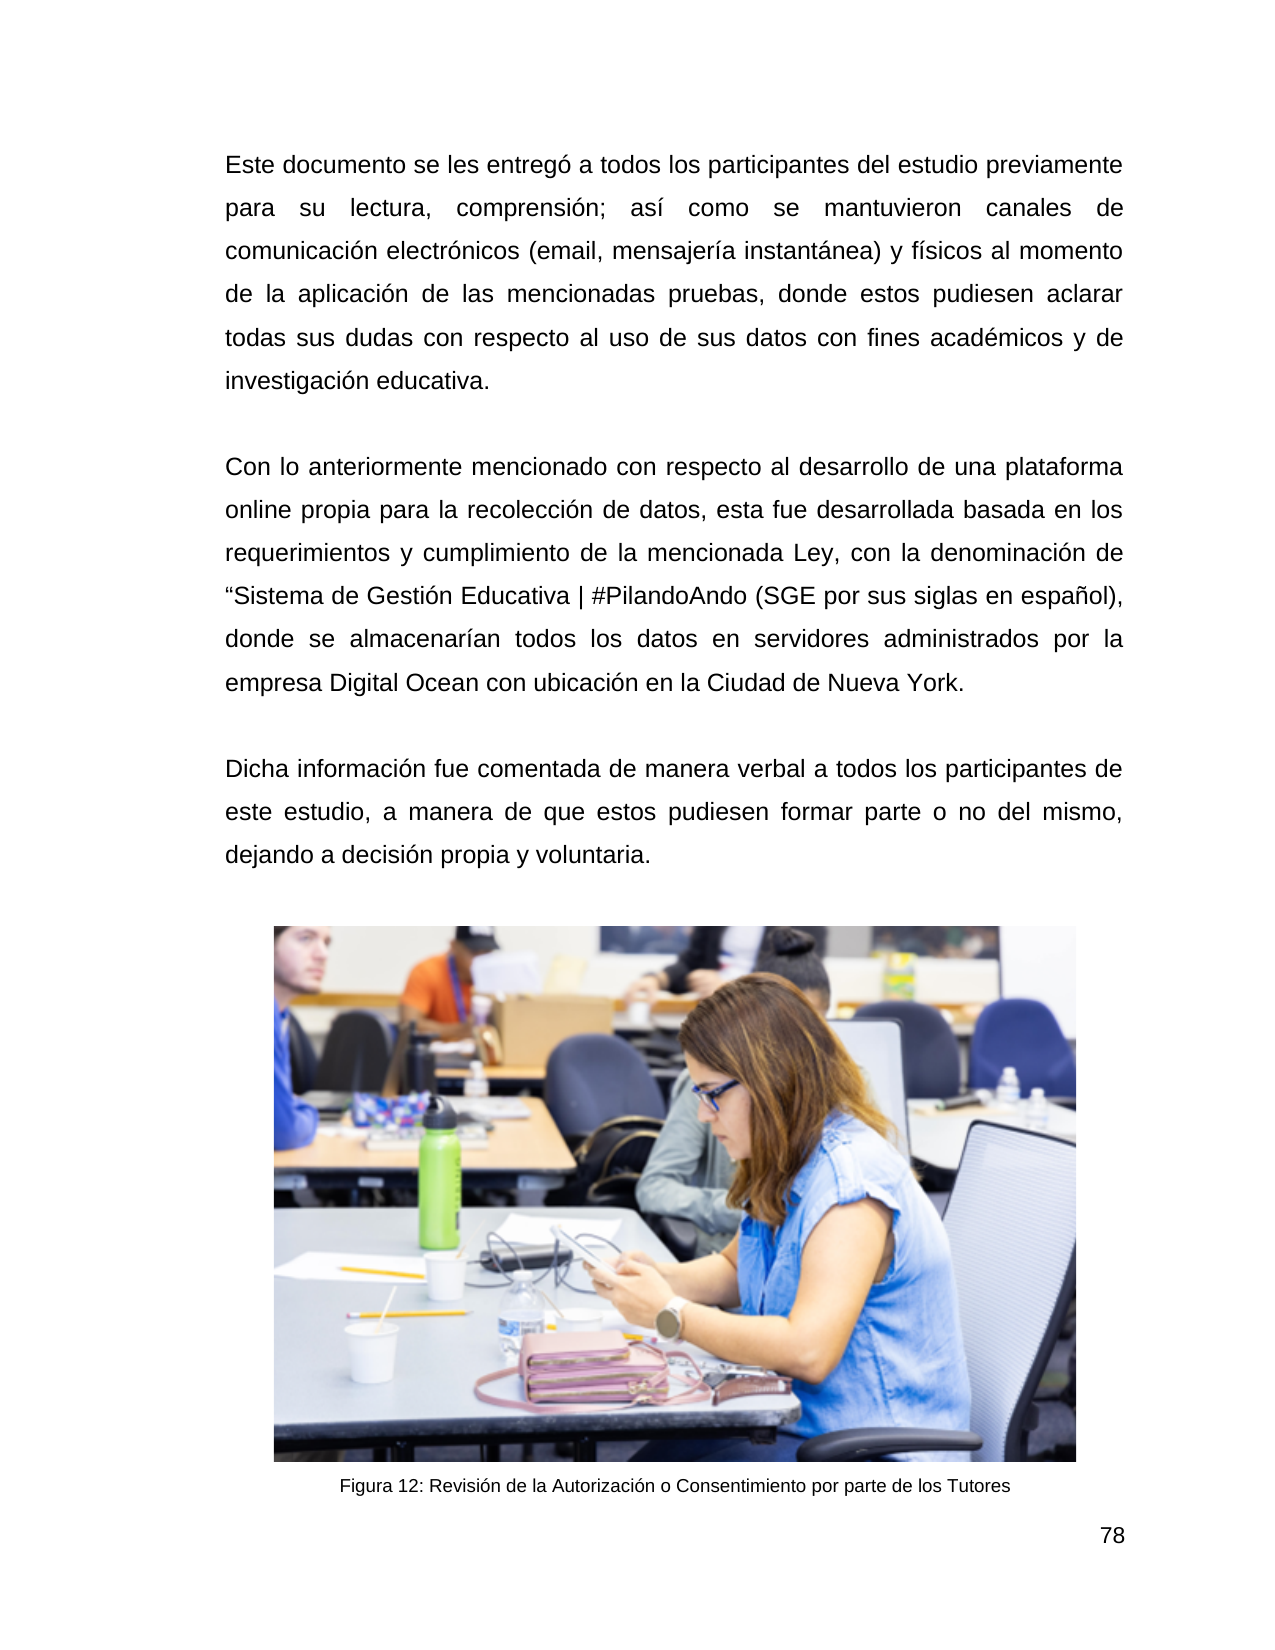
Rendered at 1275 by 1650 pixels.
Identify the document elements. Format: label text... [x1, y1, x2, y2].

text Con lo anteriormente mencionado con respecto al desarrollo de una plataforma online propia para la recolección de datos, esta fue desarrollada basada en los requerimientos y cumplimiento de la mencionada Ley, con la denominación de “Sistema de Gestión Educativa | #PilandoAndo (SGE por sus siglas en español), donde se almacenarían todos los datos en servidores administrados por la empresa Digital Ocean con ubicación en la Ciudad de Nueva York. [225, 452, 1125, 696]
text Este documento se les entregó a todos los participantes del estudio previamente para su lectura, comprensión; así como se mantuvieron canales de comunicación electrónicos (email, mensajería instantánea) y físicos al momento de la aplicación de las mencionadas pruebas, donde estos pudiesen aclarar todas sus dudas con respecto al uso de sus datos con fines académicos y de investigación educativa. [225, 150, 1125, 394]
text Dicha información fue comentada de manera verbal a todos los participantes de este estudio, a manera de que estos pudiesen formar parte o no del mismo, dejando a decisión propia y voluntaria. [225, 754, 1125, 869]
picture [273, 926, 1077, 1462]
